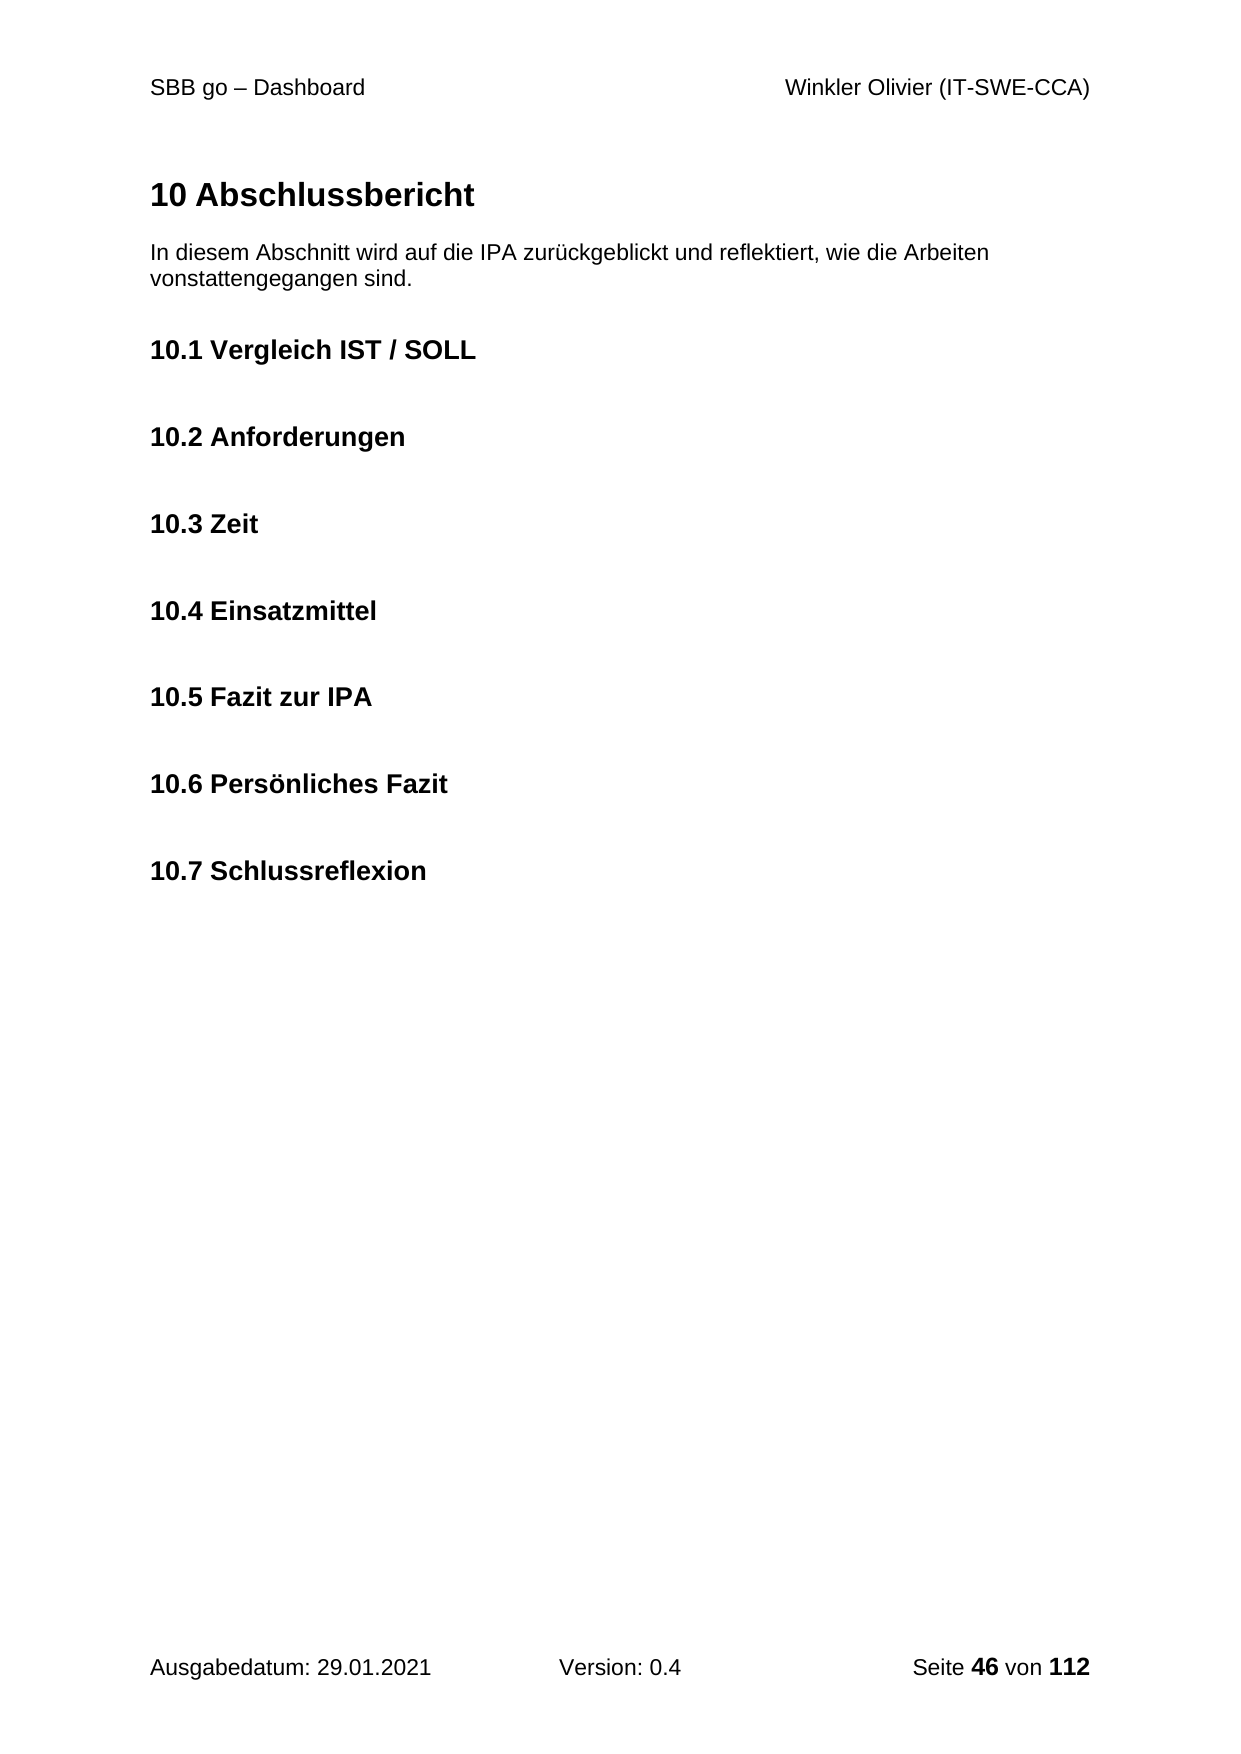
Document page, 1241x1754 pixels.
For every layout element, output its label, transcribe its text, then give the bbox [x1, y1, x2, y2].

subtitle Fazit zur IPA [150, 681, 1090, 712]
subtitle Anforderungen [150, 421, 1090, 452]
subtitle Persönliches Fazit [150, 768, 1090, 799]
subtitle Zeit [150, 508, 1090, 539]
text In diesem Abschnitt wird auf die IPA zurückgeblickt und reflektiert, wie die Arbeiten vonstattengegangen sind. [150, 238, 1090, 291]
subtitle Schlussreflexion [150, 855, 1090, 886]
subtitle Vergleich IST / SOLL [150, 334, 1090, 365]
subtitle Einsatzmittel [150, 594, 1090, 626]
subtitle Abschlussbericht [150, 175, 1090, 213]
